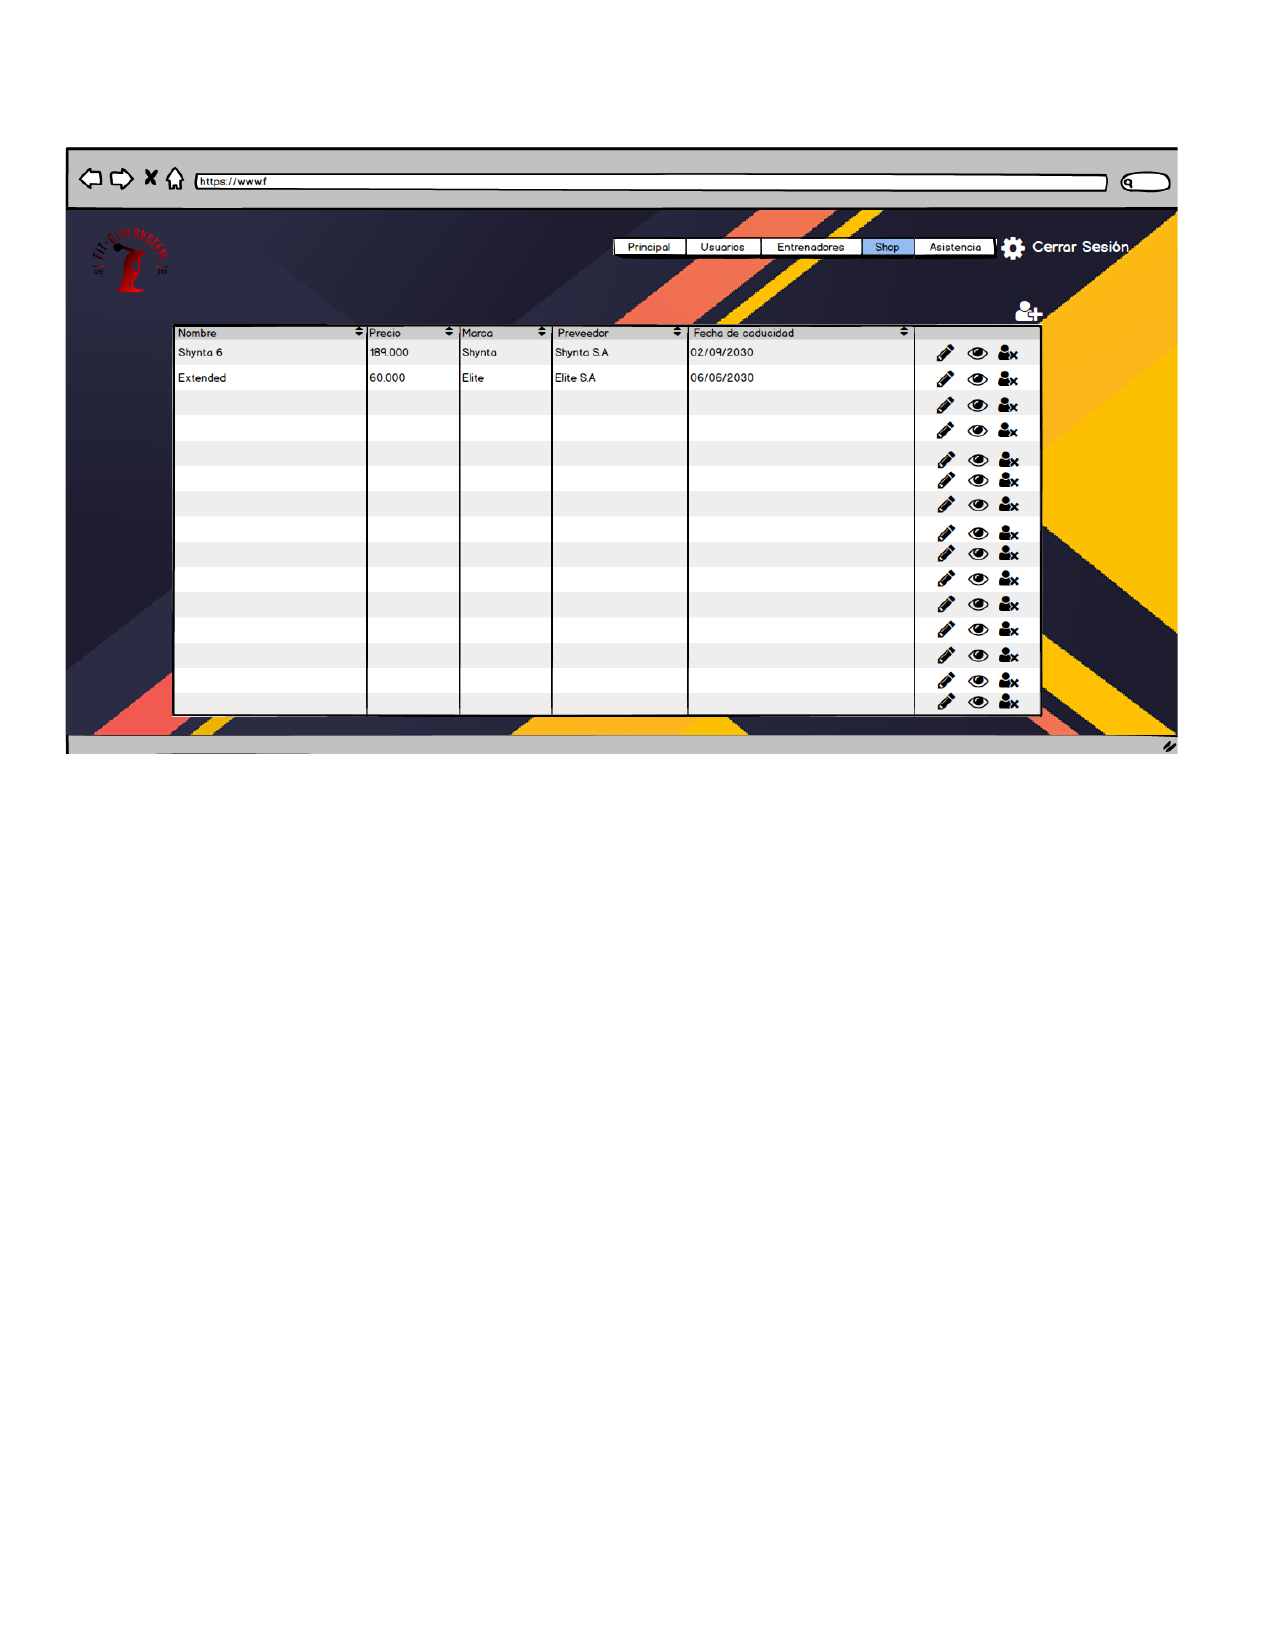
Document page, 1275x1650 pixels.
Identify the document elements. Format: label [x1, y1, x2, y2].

picture [65, 147, 1177, 754]
